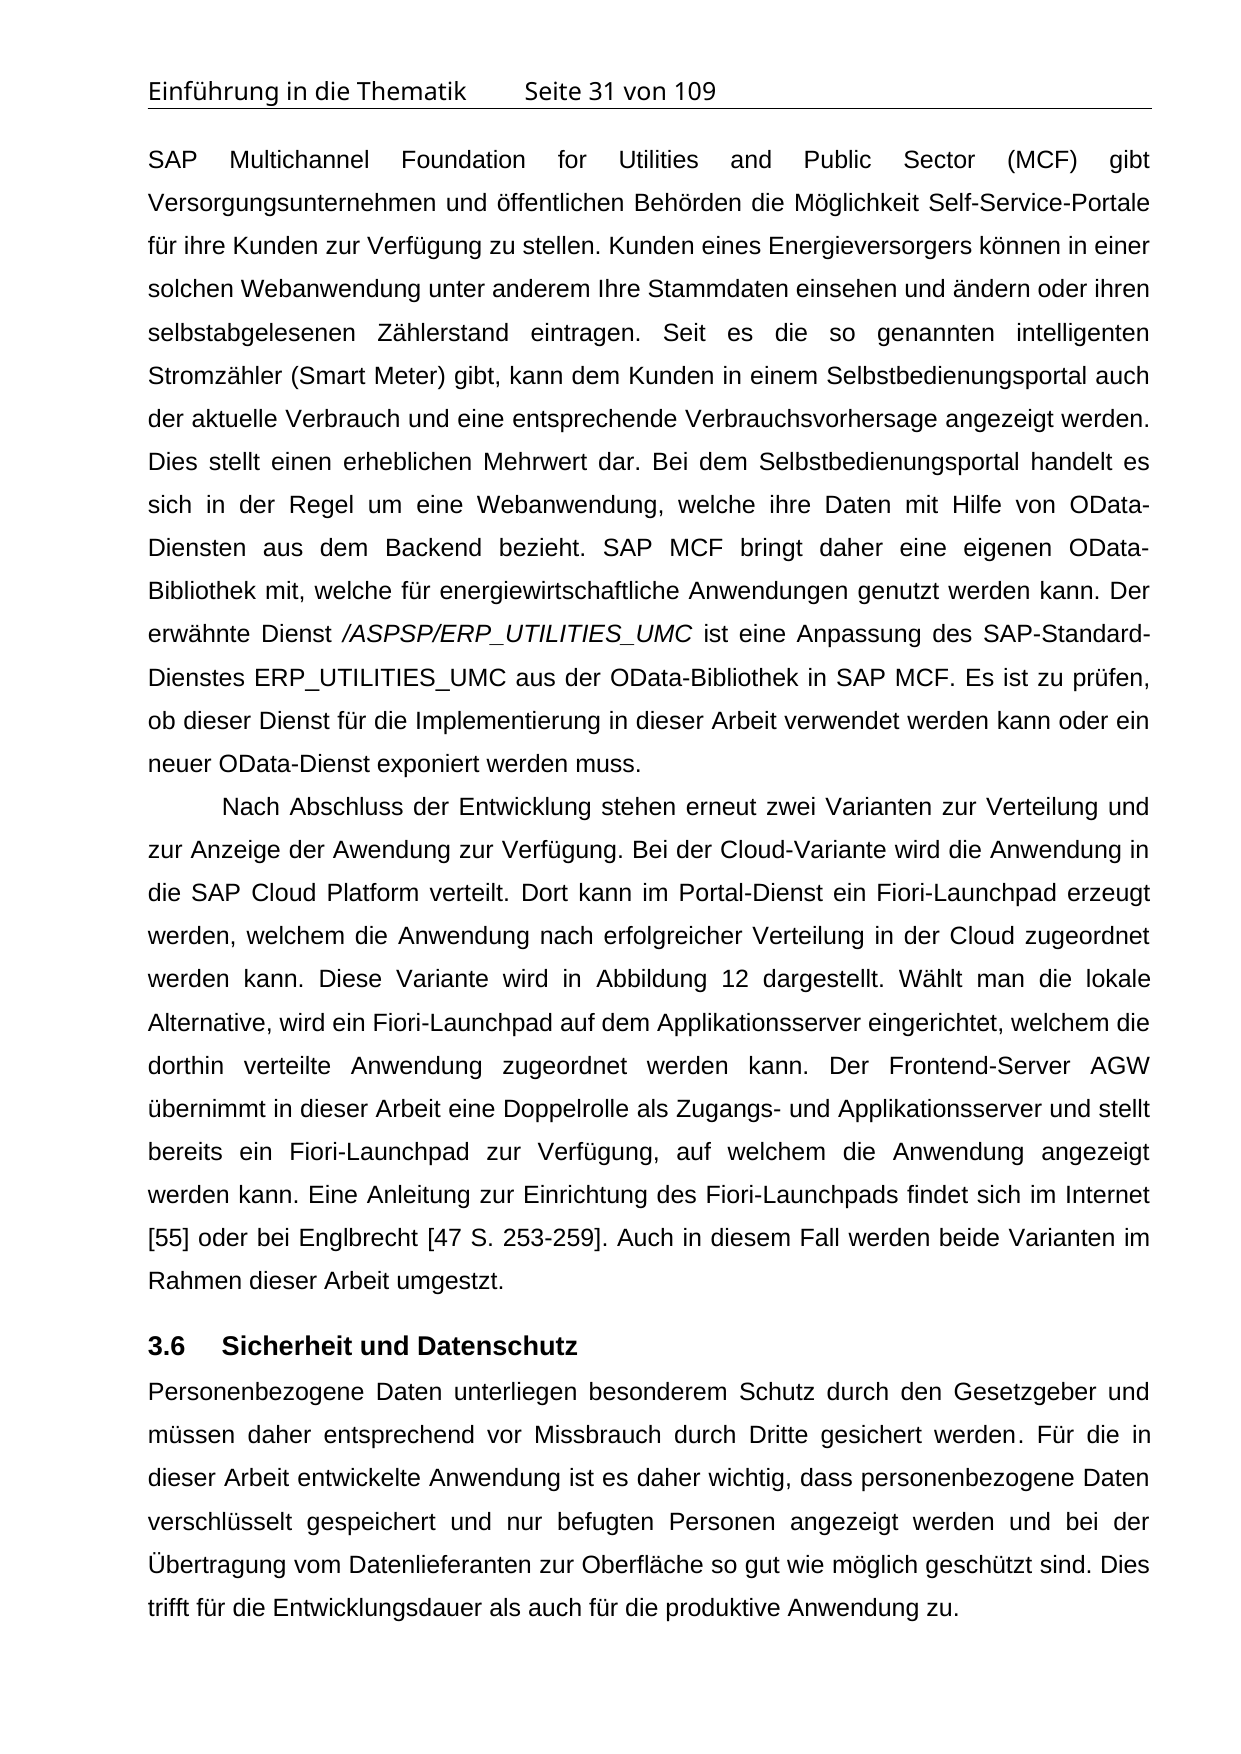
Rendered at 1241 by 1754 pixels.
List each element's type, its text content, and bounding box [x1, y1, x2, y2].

text Nach Abschluss der Entwicklung stehen erneut zwei Varianten zur Verteilung und zur Anzeige der Awendung zur Verfügung. Bei der Cloud-Variante wird die Anwendung in die SAP Cloud Platform verteilt. Dort kann im Portal-Dienst ein Fiori-Launchpad erzeugt werden, welchem die Anwendung nach erfolgreicher Verteilung in der Cloud zugeordnet werden kann. Diese Variante wird in Abbildung 12 dargestellt. Wählt man die lokale Alternative, wird ein Fiori-Launchpad auf dem Applikationsserver eingerichtet, welchem die dorthin verteilte Anwendung zugeordnet werden kann. Der Frontend-Server AGW übernimmt in dieser Arbeit eine Doppelrolle als Zugangs- und Applikationsserver und stellt bereits ein Fiori-Launchpad zur Verfügung, auf welchem die Anwendung angezeigt werden kann. Eine Anleitung zur Einrichtung des Fiori-Launchpads findet sich im Internet oder bei Englbrecht . Auch in diesem Fall werden beide Varianten im Rahmen dieser Arbeit umgestzt. [148, 792, 1152, 1295]
text Personenbezogene Daten unterliegen besonderem Schutz durch den Gesetzgeber und müssen daher entsprechend vor Missbrauch durch Dritte gesichert werden. Für die in dieser Arbeit entwickelte Anwendung ist es daher wichtig, dass personenbezogene Daten verschlüsselt gespeichert und nur befugten Personen angezeigt werden und bei der Übertragung vom Datenlieferanten zur Oberfläche so gut wie möglich geschützt sind. Dies trifft für die Entwicklungsdauer als auch für die produktive Anwendung zu. [148, 1377, 1152, 1622]
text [148, 145, 1152, 778]
subtitle Sicherheit und Datenschutz [148, 1330, 1152, 1362]
